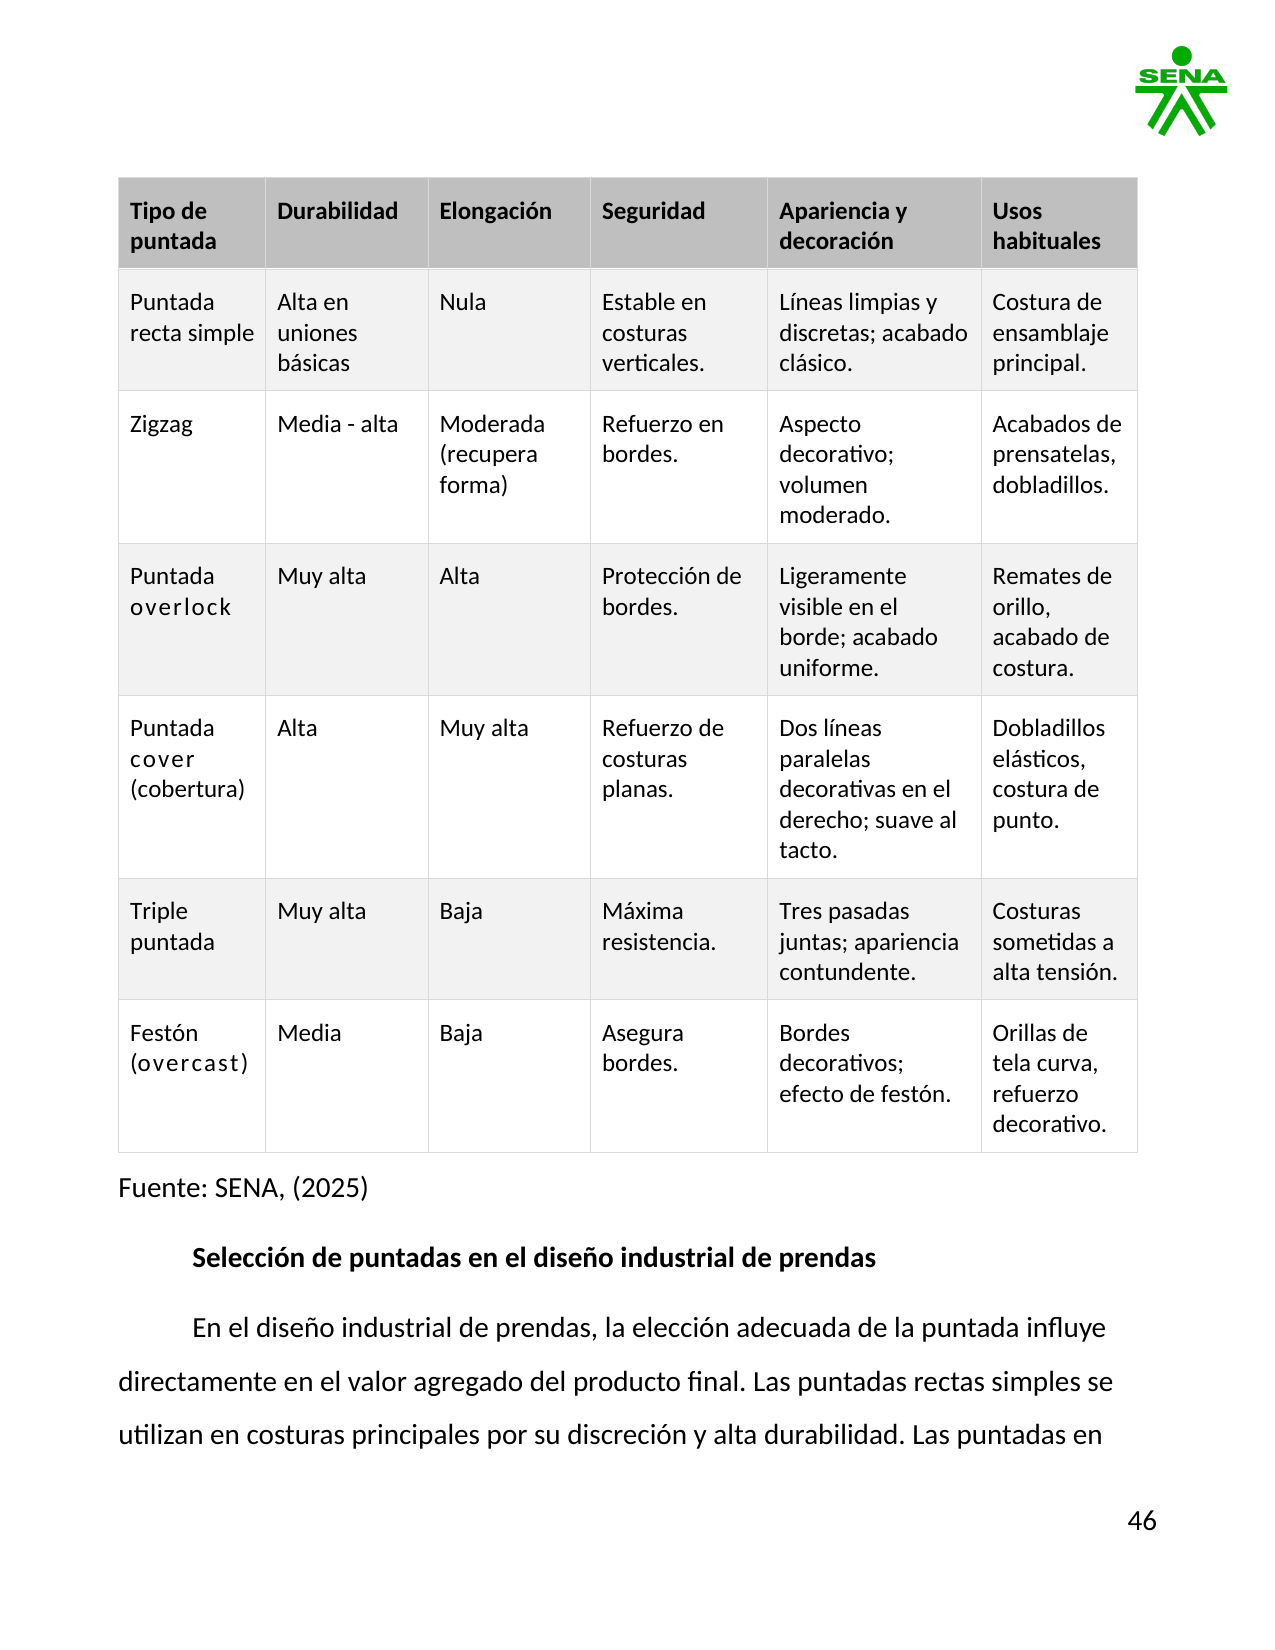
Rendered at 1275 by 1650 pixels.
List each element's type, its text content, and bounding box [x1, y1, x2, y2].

table_cell Media - alta [266, 391, 428, 542]
table_cell Ligeramente visible en el borde; acabado uniforme. [768, 544, 981, 695]
table_cell Bordes decorativos; efecto de festón. [768, 1000, 981, 1152]
table_cell Tres pasadas juntas; apariencia contundente. [768, 879, 981, 999]
table_cell Triple puntada [119, 879, 265, 999]
table_cell Líneas limpias y discretas; acabado clásico. [768, 270, 981, 390]
table_header Apariencia y decoración [768, 178, 981, 268]
text Selección de puntadas en el diseño industrial de prendas [118, 1239, 1157, 1275]
table_cell Moderada (recupera forma) [429, 391, 590, 542]
table_cell Nula [429, 270, 590, 390]
table_cell Remates de orillo, acabado de costura. [982, 544, 1137, 695]
table_cell Orillas de tela curva, refuerzo decorativo. [982, 1000, 1137, 1152]
table_cell Acabados de prensatelas, dobladillos. [982, 391, 1137, 542]
table_cell Máxima resistencia. [591, 879, 767, 999]
table_cell Baja [429, 1000, 590, 1152]
table_cell Alta [266, 696, 428, 878]
table_cell Dos líneas paralelas decorativas en el derecho; suave al tacto. [768, 696, 981, 878]
table_cell Muy alta [429, 696, 590, 878]
table_cell Baja [429, 879, 590, 999]
table_cell Puntada cover (cobertura) [119, 696, 265, 878]
picture [1135, 46, 1228, 136]
table_cell Refuerzo de costuras planas. [591, 696, 767, 878]
table_header Tipo de puntada [119, 178, 265, 268]
table_header Durabilidad [266, 178, 428, 268]
table_cell Alta [429, 544, 590, 695]
text Fuente: SENA, (2025) [118, 1169, 1157, 1205]
table_cell Muy alta [266, 879, 428, 999]
table_header Elongación [429, 178, 590, 268]
table_cell Aspecto decorativo; volumen moderado. [768, 391, 981, 542]
table_cell Costura de ensamblaje principal. [982, 270, 1137, 390]
table_header Seguridad [591, 178, 767, 268]
table_cell Festón (overcast) [119, 1000, 265, 1152]
table_header Usos habituales [982, 178, 1137, 268]
table_cell Puntada overlock [119, 544, 265, 695]
table_cell Estable en costuras verticales. [591, 270, 767, 390]
table_cell Puntada recta simple [119, 270, 265, 390]
table_cell Costuras sometidas a alta tensión. [982, 879, 1137, 999]
table_cell Media [266, 1000, 428, 1152]
table_cell Alta en uniones básicas [266, 270, 428, 390]
table_cell Muy alta [266, 544, 428, 695]
table_cell Protección de bordes. [591, 544, 767, 695]
table_cell Dobladillos elásticos, costura de punto. [982, 696, 1137, 878]
table_cell Zigzag [119, 391, 265, 542]
table_cell Asegura bordes. [591, 1000, 767, 1152]
table_cell Refuerzo en bordes. [591, 391, 767, 542]
